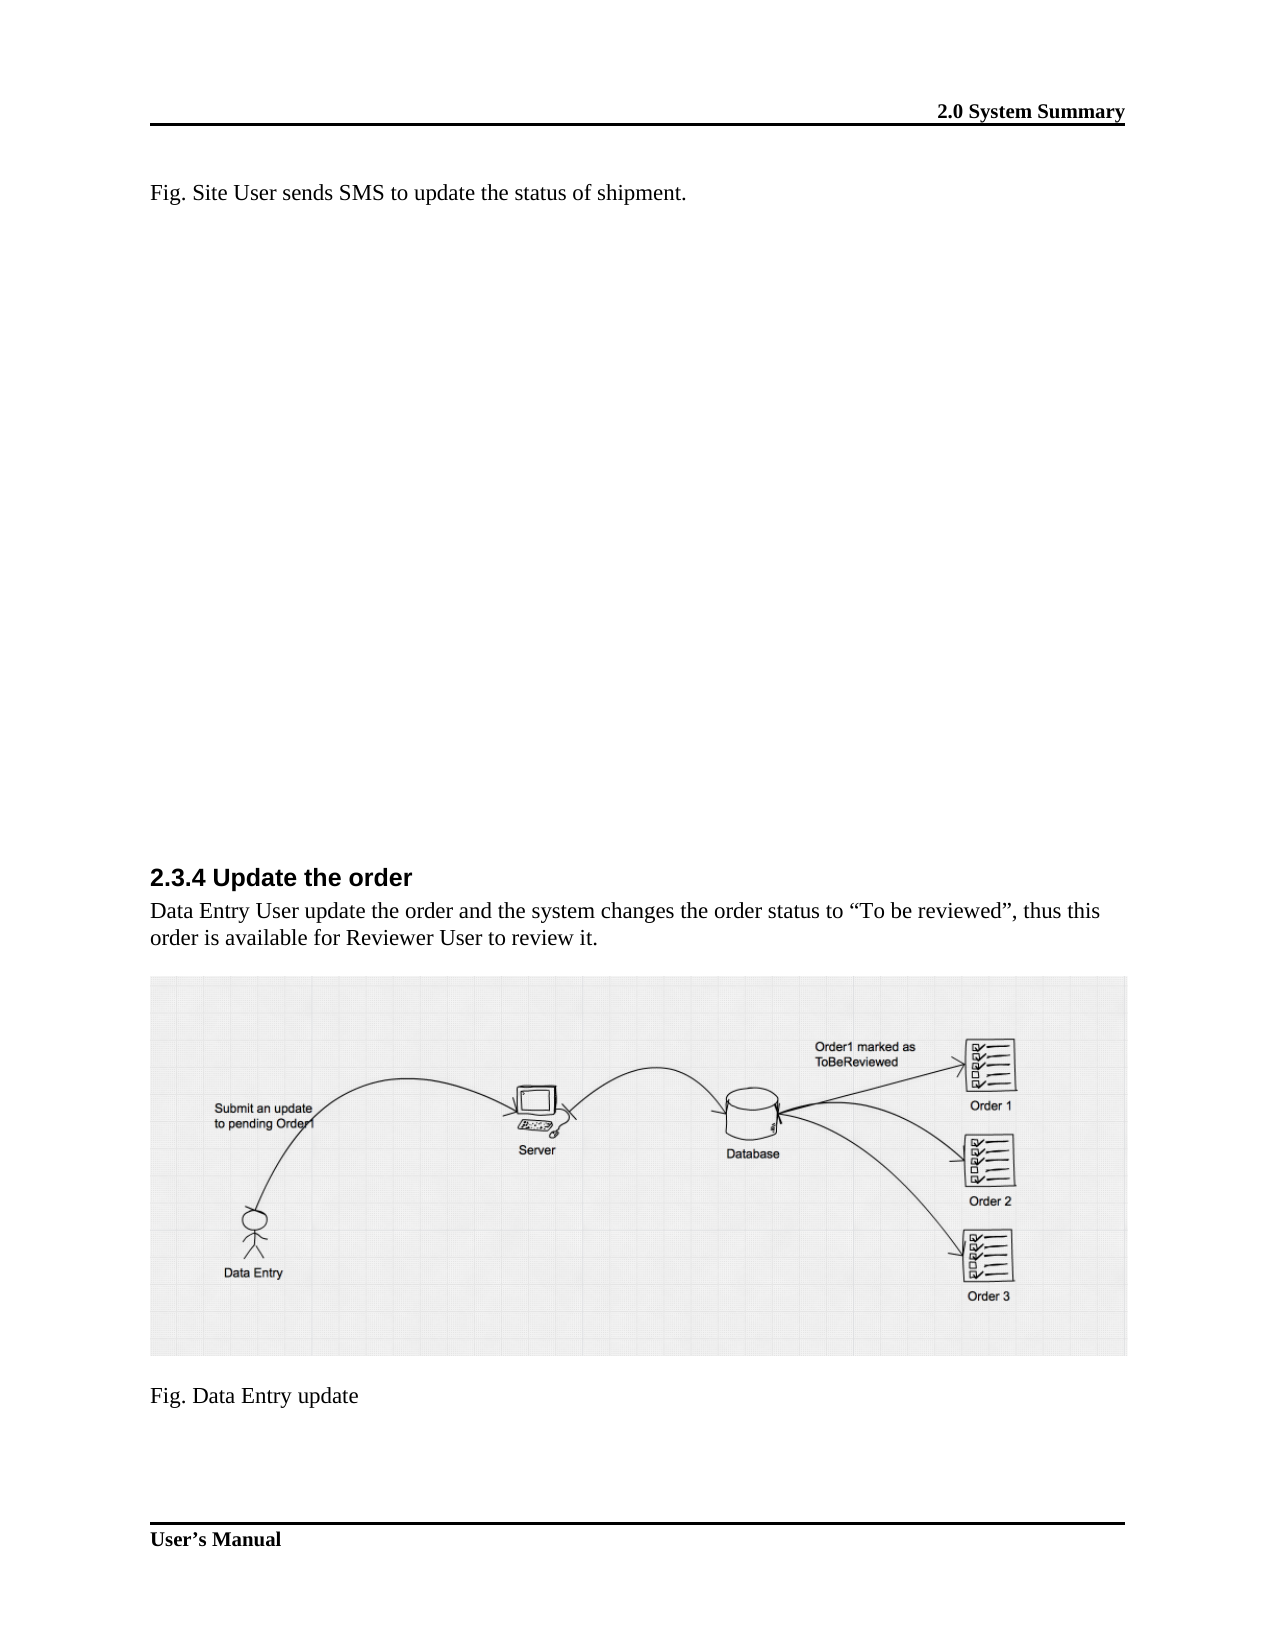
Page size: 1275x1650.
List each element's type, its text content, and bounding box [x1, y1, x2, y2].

text Fig. Data Entry update [150, 1382, 1125, 1408]
picture [150, 976, 1128, 1356]
text Fig. Site User sends SMS to update the status of shipment. [150, 179, 1125, 205]
subtitle 2.3.4 Update the order [150, 863, 1125, 891]
text Data Entry User update the order and the system changes the order status to “To be reviewed”, thus this order is available for Reviewer User to review it. [150, 898, 1125, 950]
